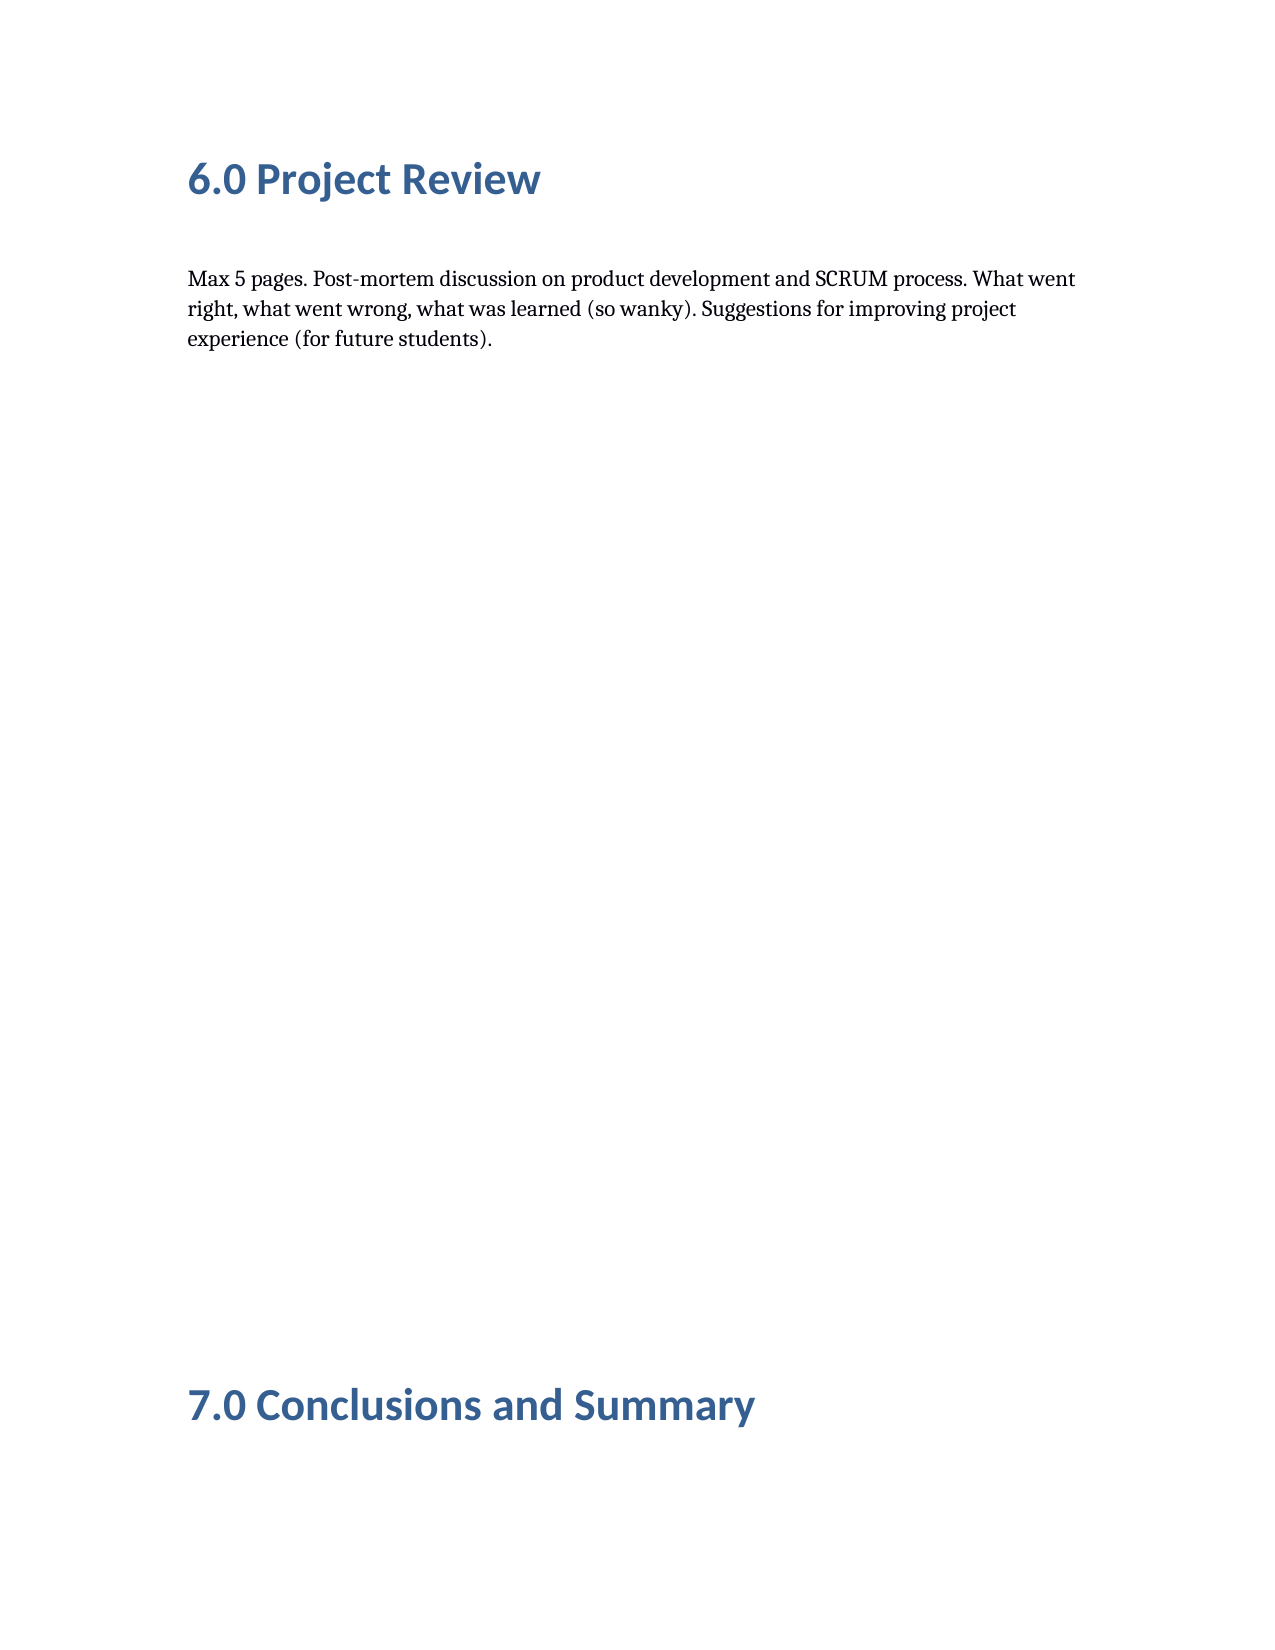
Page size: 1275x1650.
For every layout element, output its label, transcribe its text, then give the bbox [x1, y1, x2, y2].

subtitle Project Review [187, 150, 1087, 206]
subtitle Conclusions and Summary [187, 1376, 1087, 1432]
text Max 5 pages. Post-mortem discussion on product development and SCRUM process. What went right, what went wrong, what was learned (so wanky). Suggestions for improving project experience (for future students). [187, 265, 1087, 352]
